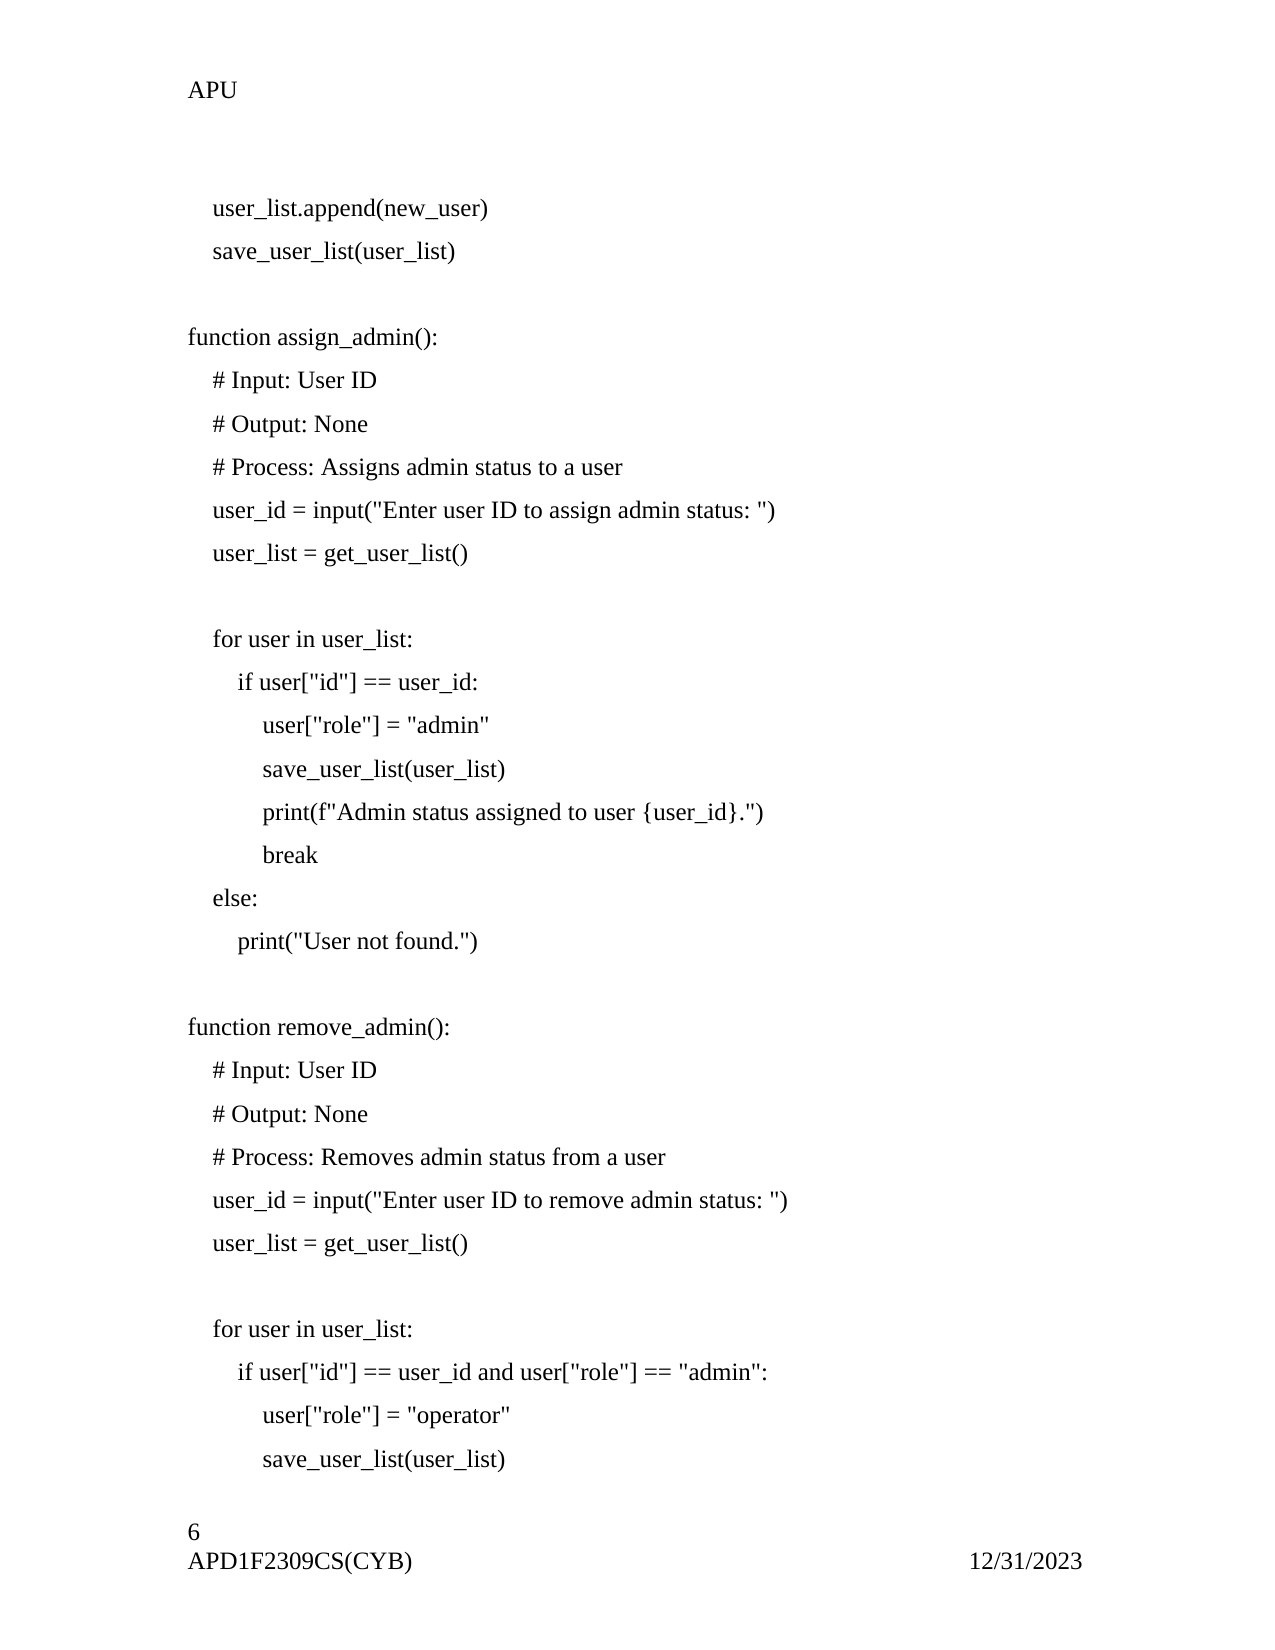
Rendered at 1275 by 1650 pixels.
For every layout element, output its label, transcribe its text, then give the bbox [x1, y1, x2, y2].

text save_user_list(user_list) [187, 1444, 1087, 1472]
text save_user_list(user_list) [187, 236, 1087, 265]
text function assign_admin(): [187, 322, 1087, 351]
text user["role"] = "operator" [187, 1401, 1087, 1429]
text for user in user_list: [187, 1314, 1087, 1343]
text # Input: User ID [187, 1056, 1087, 1084]
text user_list = get_user_list() [187, 538, 1087, 567]
text user_list.append(new_user) [187, 193, 1087, 222]
text # Process: Removes admin status from a user [187, 1142, 1087, 1171]
text if user["id"] == user_id and user["role"] == "admin": [187, 1357, 1087, 1386]
text user_id = input("Enter user ID to assign admin status: ") [187, 495, 1087, 524]
text # Output: None [187, 409, 1087, 437]
text save_user_list(user_list) [187, 754, 1087, 782]
text user_id = input("Enter user ID to remove admin status: ") [187, 1185, 1087, 1214]
text print(f"Admin status assigned to user {user_id}.") [187, 797, 1087, 826]
text # Output: None [187, 1099, 1087, 1127]
text # Process: Assigns admin status to a user [187, 452, 1087, 481]
text for user in user_list: [187, 624, 1087, 653]
text user["role"] = "admin" [187, 711, 1087, 739]
text function remove_admin(): [187, 1012, 1087, 1041]
text # Input: User ID [187, 366, 1087, 394]
text else: [187, 883, 1087, 912]
text break [187, 840, 1087, 869]
text print("User not found.") [187, 926, 1087, 955]
text if user["id"] == user_id: [187, 667, 1087, 696]
text user_list = get_user_list() [187, 1228, 1087, 1257]
